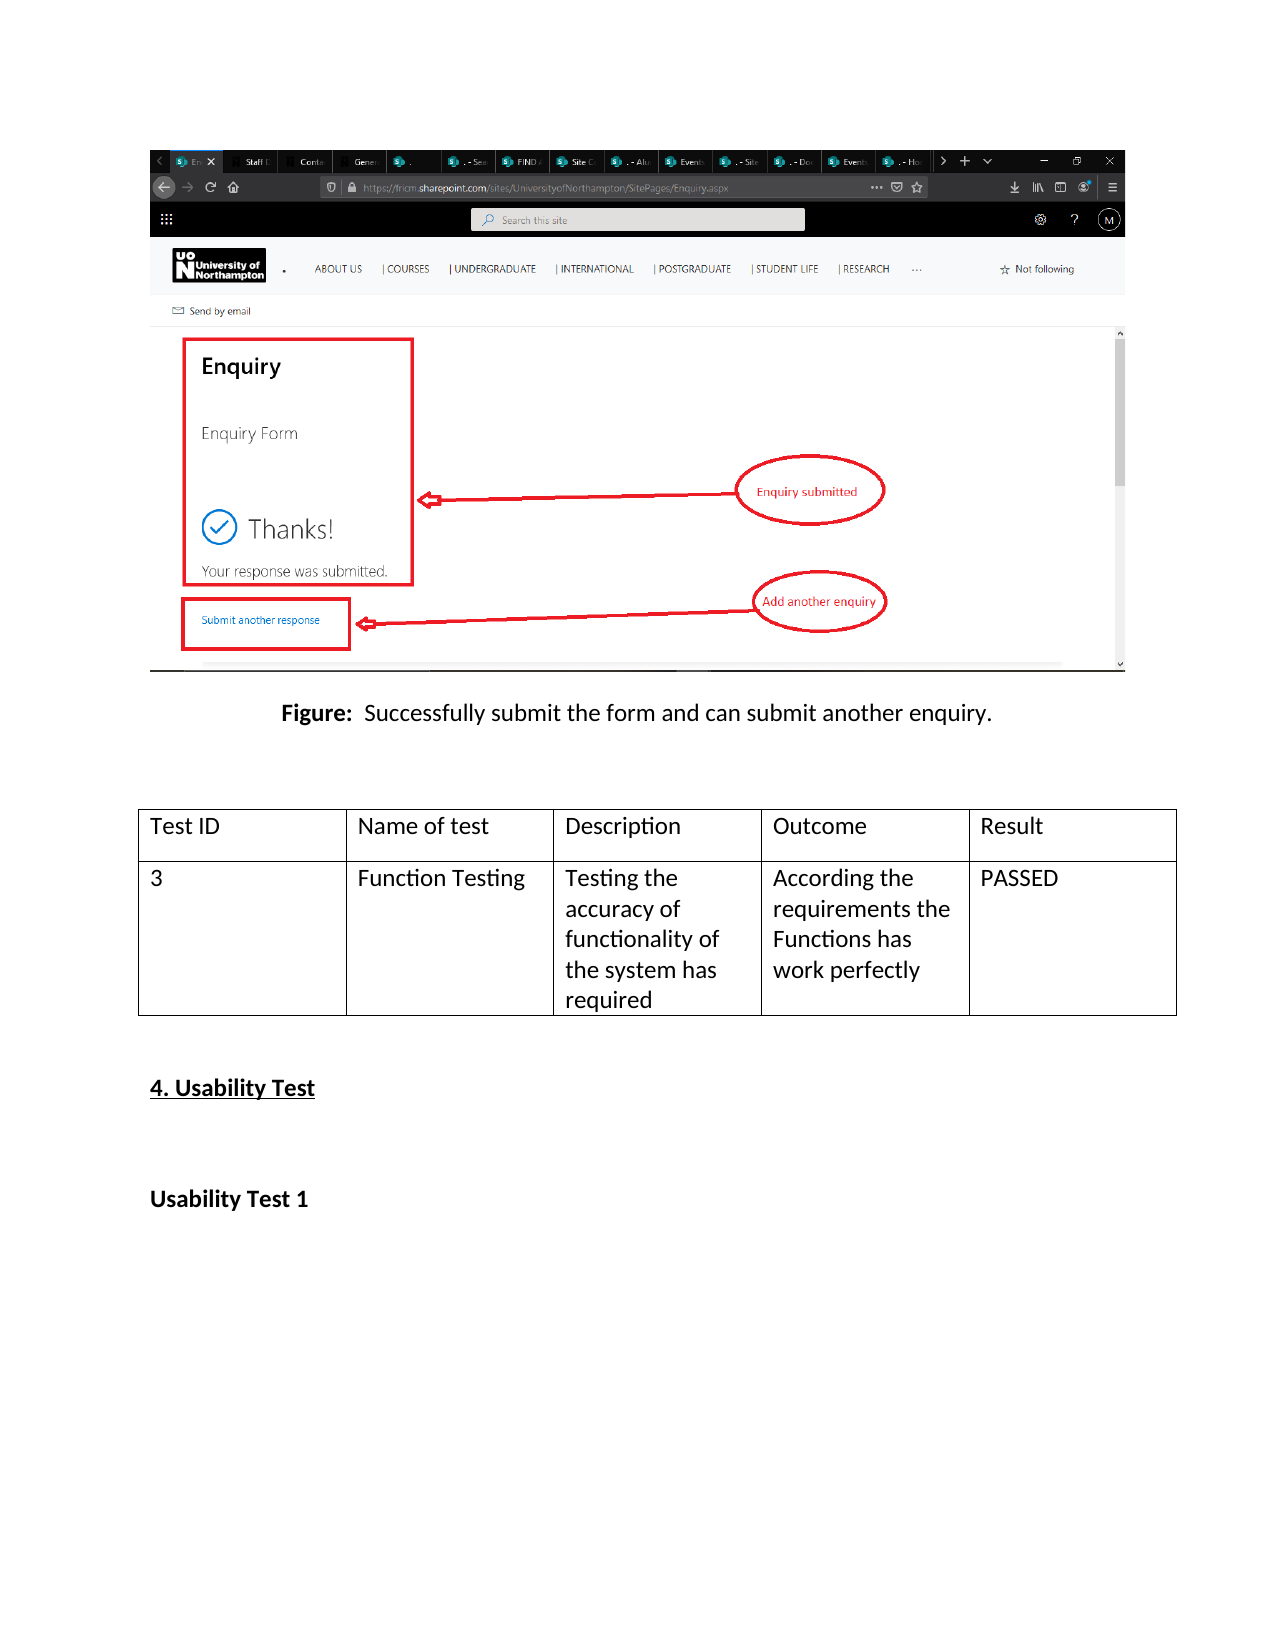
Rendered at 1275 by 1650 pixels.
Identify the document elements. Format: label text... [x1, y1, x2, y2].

table_cell PASSED [970, 862, 1176, 1015]
text Figure: Successfully submit the form and can submit another enquiry. [150, 697, 1125, 728]
picture [150, 150, 1125, 672]
table_cell Testing the accuracy of functionality of the system has required [554, 862, 761, 1015]
table_cell According the requirements the Functions has work perfectly [762, 862, 969, 1015]
table_header Name of test [347, 810, 553, 861]
table_cell Function Testing [347, 862, 553, 1015]
text 4. Usability Test [150, 1072, 1125, 1102]
table_header Test ID [139, 810, 346, 861]
table_cell 3 [139, 862, 346, 1015]
text Usability Test 1 [150, 1183, 1125, 1214]
table_header Outcome [762, 810, 969, 861]
table_header Result [970, 810, 1176, 861]
table_header Description [554, 810, 761, 861]
